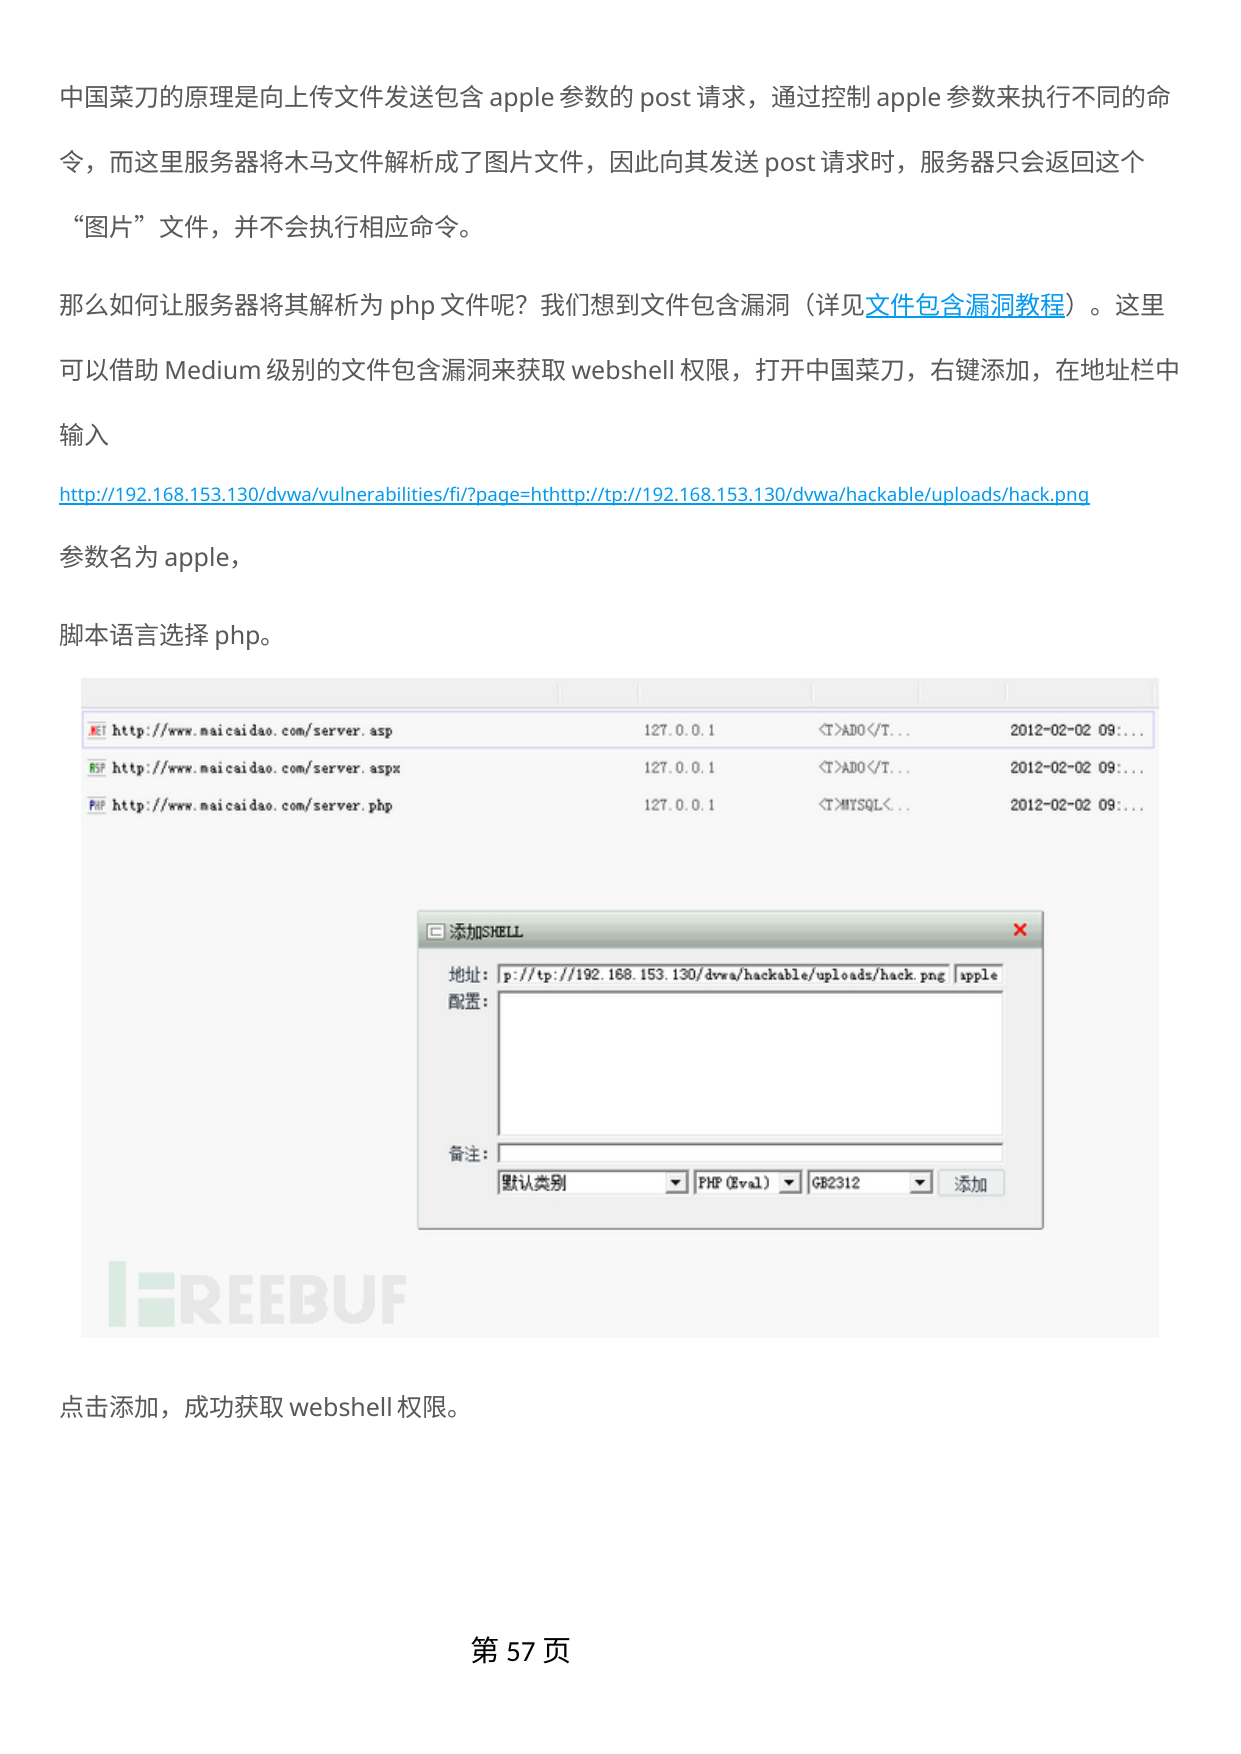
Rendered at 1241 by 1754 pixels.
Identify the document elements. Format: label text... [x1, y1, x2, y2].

text 参数名为apple， [59, 523, 1181, 588]
text 点击添加，成功获取webshell权限。 [59, 1373, 1181, 1438]
text 那么如何让服务器将其解析为php文件呢？我们想到文件包含漏洞（详见文件包含漏洞教程）。这里可以借助Medium级别的文件包含漏洞来获取webshell权限，打开中国菜刀，右键添加，在地址栏中输入 [59, 271, 1181, 466]
text 脚本语言选择php。 [59, 601, 1181, 666]
text http://192.168.153.130/dvwa/vulnerabilities/fi/?page=hthttp://tp://192.168.153.130/dvwa/hackable/uploads/hack.png [59, 478, 1181, 511]
picture [81, 678, 1160, 1338]
text 中国菜刀的原理是向上传文件发送包含apple参数的post请求，通过控制apple参数来执行不同的命令，而这里服务器将木马文件解析成了图片文件，因此向其发送post请求时，服务器只会返回这个“图片”文件，并不会执行相应命令。 [59, 63, 1181, 258]
